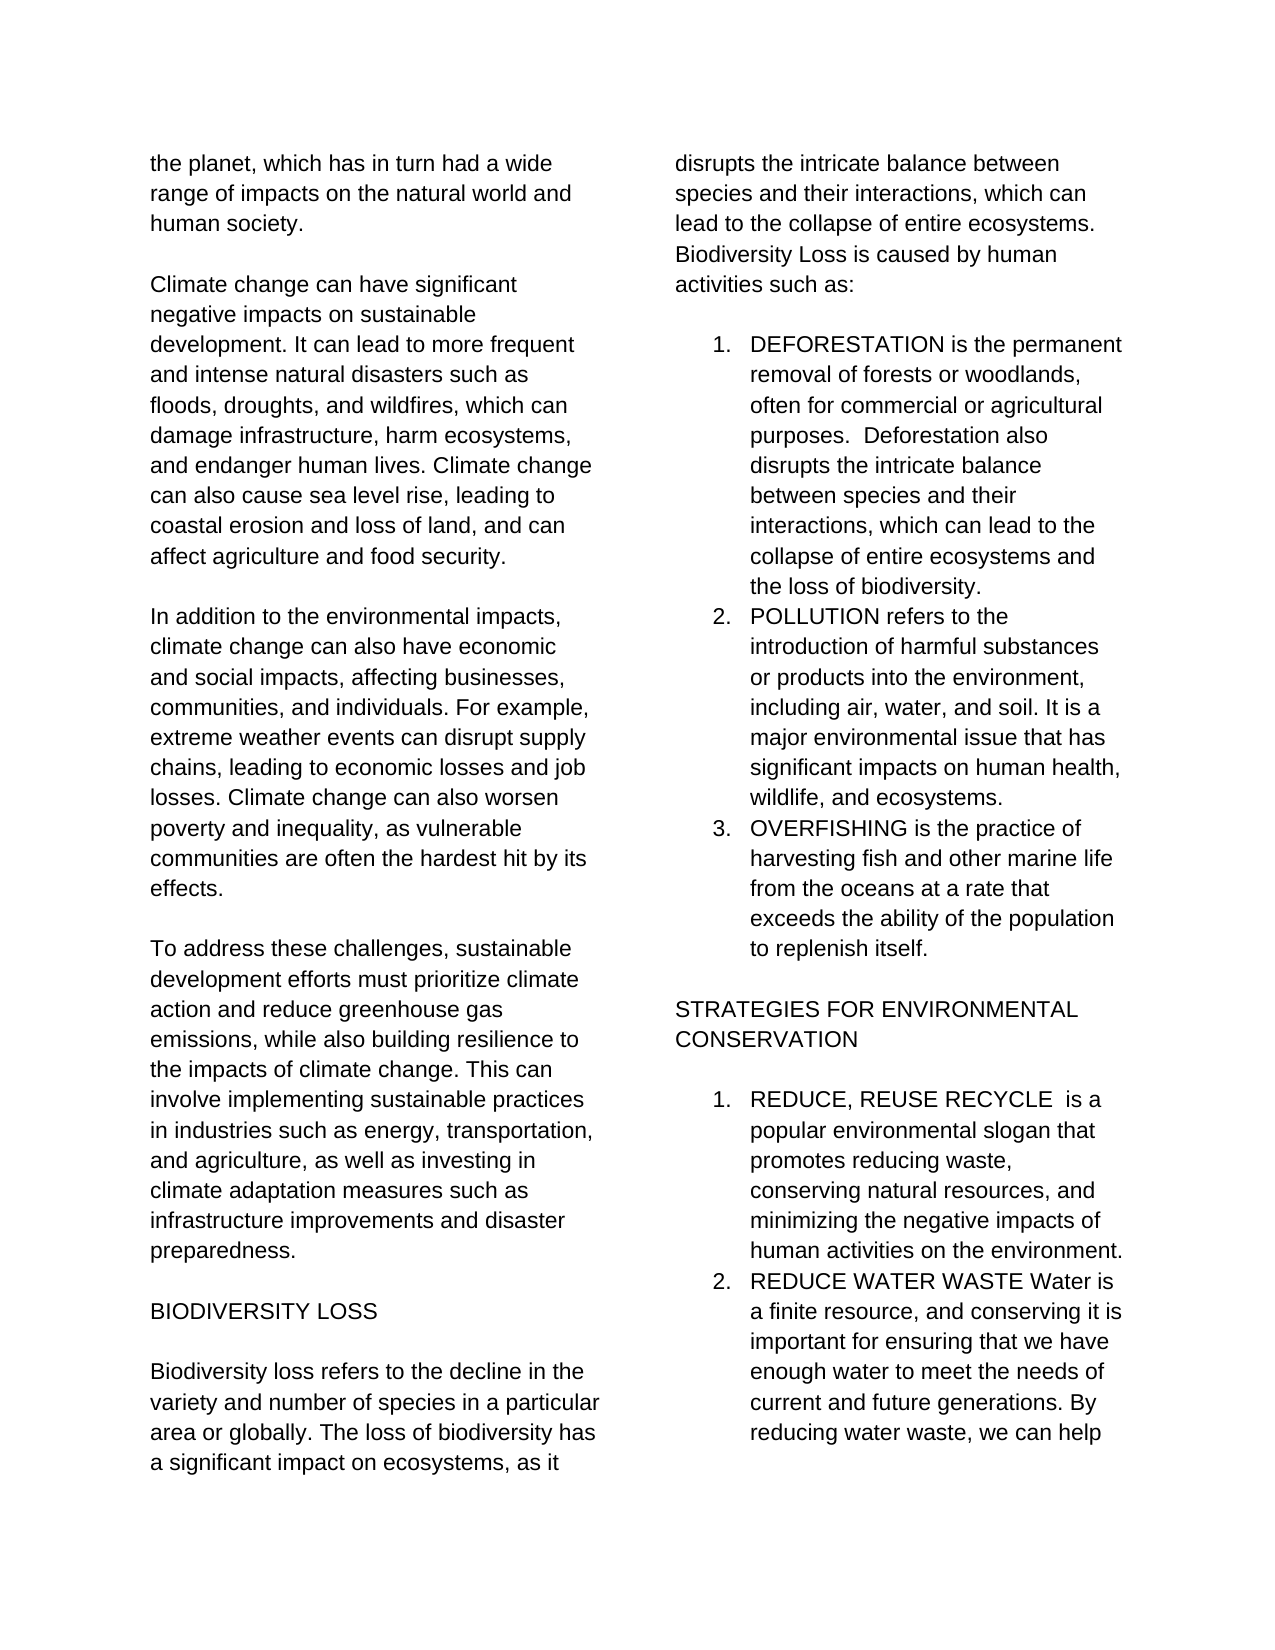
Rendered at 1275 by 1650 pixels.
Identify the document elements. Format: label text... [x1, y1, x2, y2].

text BIODIVERSITY LOSS [150, 1298, 600, 1324]
text In addition to the environmental impacts, climate change can also have economic and social impacts, affecting businesses, communities, and individuals. For example, extreme weather events can disrupt supply chains, leading to economic losses and job losses. Climate change can also worsen poverty and inequality, as vulnerable communities are often the hardest hit by its effects. [150, 603, 600, 901]
list OVERFISHING is the practice of harvesting fish and other marine life from the oceans at a rate that exceeds the ability of the population to replenish itself. [712, 814, 1125, 962]
text To address these challenges, sustainable development efforts must prioritize climate action and reduce greenhouse gas emissions, while also building resilience to the impacts of climate change. This can involve implementing sustainable practices in industries such as energy, transportation, and agriculture, as well as investing in climate adaptation measures such as infrastructure improvements and disaster preparedness. [150, 935, 600, 1264]
list POLLUTION refers to the introduction of harmful substances or products into the environment, including air, water, and soil. It is a major environmental issue that has significant impacts on human health, wildlife, and ecosystems. [712, 603, 1125, 811]
text Biodiversity loss refers to the decline in the variety and number of species in a particular area or globally. The loss of biodiversity has a significant impact on ecosystems, as it disrupts the intricate balance between species and their interactions, which can lead to the collapse of entire ecosystems. Biodiversity Loss is caused by human activities such as: [150, 1358, 600, 1475]
text STRATEGIES FOR ENVIRONMENTAL CONSERVATION [675, 996, 1125, 1052]
list DEFORESTATION is the permanent removal of forests or woodlands, often for commercial or agricultural purposes. Deforestation also disrupts the intricate balance between species and their interactions, which can lead to the collapse of entire ecosystems and the loss of biodiversity. [712, 331, 1125, 599]
text Climate change can have significant negative impacts on sustainable development. It can lead to more frequent and intense natural disasters such as floods, droughts, and wildfires, which can damage infrastructure, harm ecosystems, and endanger human lives. Climate change can also cause sea level rise, leading to coastal erosion and loss of land, and can affect agriculture and food security. [150, 271, 600, 569]
list REDUCE, REUSE RECYCLE is a popular environmental slogan that promotes reducing waste, conserving natural resources, and minimizing the negative impacts of human activities on the environment. [712, 1086, 1125, 1264]
text Biodiversity loss refers to the decline in the variety and number of species in a particular area or globally. The loss of biodiversity has a significant impact on ecosystems, as it disrupts the intricate balance between species and their interactions, which can lead to the collapse of entire ecosystems. Biodiversity Loss is caused by human activities such as: [675, 150, 1125, 297]
